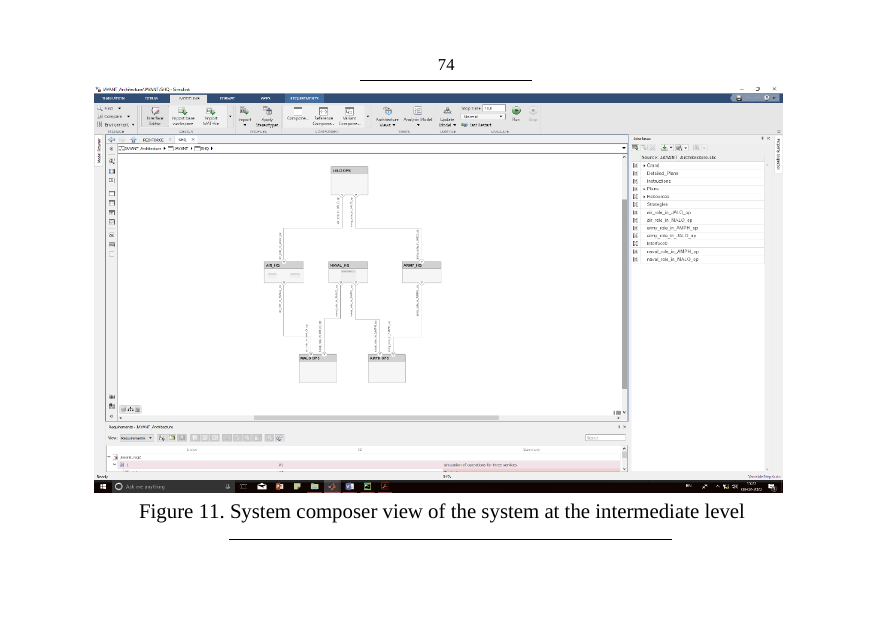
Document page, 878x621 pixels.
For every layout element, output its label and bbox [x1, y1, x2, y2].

picture [94, 85, 783, 493]
